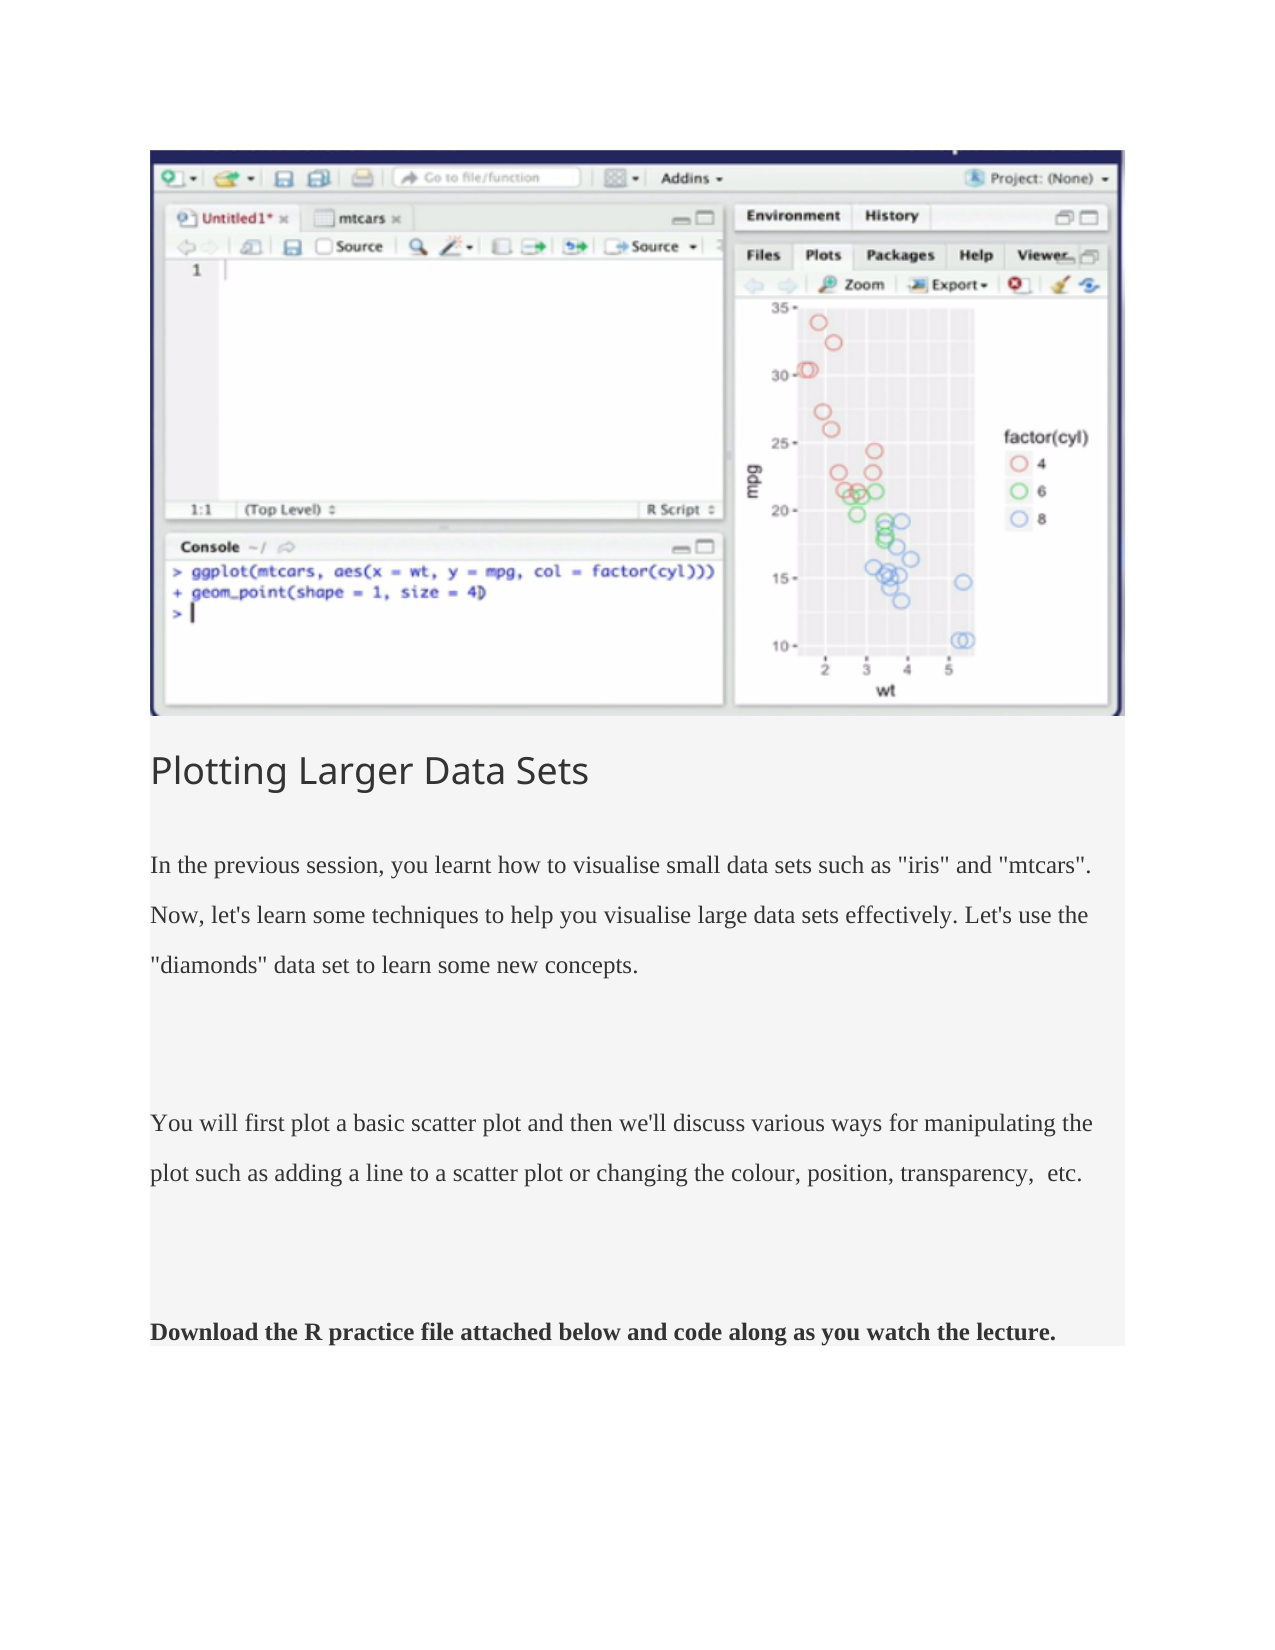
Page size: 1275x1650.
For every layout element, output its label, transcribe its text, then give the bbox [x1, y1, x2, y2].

text In the previous session, you learnt how to visualise small data sets such as "iris" and "mtcars". Now, let's learn some techniques to help you visualise large data sets effectively. Let's use the "diamonds" data set to learn some new concepts. [150, 829, 1125, 979]
text Download the R practice file attached below and code along as you watch the lecture. [150, 1296, 1125, 1346]
subtitle Plotting Larger Data Sets [150, 745, 1125, 796]
text You will first plot a basic scatter plot and then we'll discuss various ways for manipulating the plot such as adding a line to a scatter plot or changing the colour, position, transparency, etc. [150, 1087, 1125, 1187]
picture [150, 150, 1125, 716]
